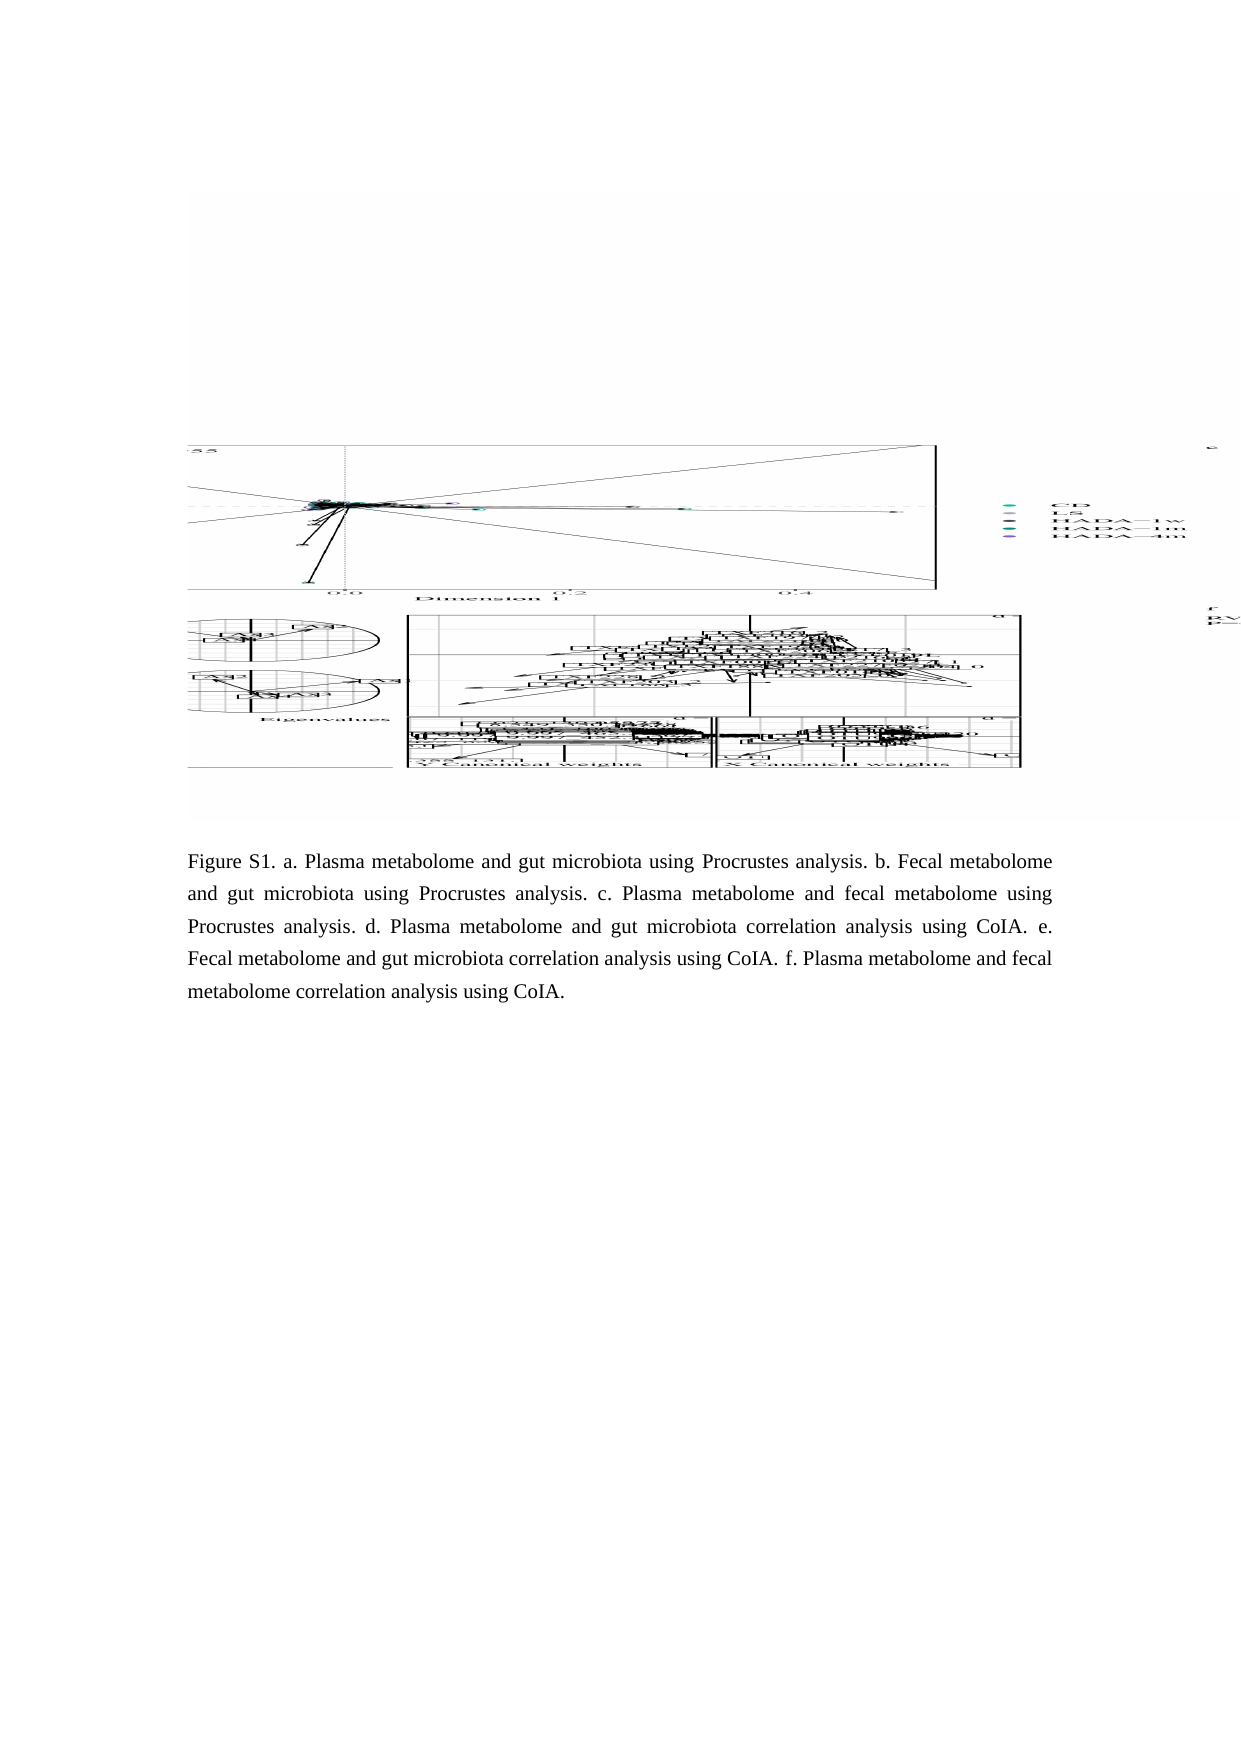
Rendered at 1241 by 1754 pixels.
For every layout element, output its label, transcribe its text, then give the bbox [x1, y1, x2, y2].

text Figure S1. a. Plasma metabolome and gut microbiota using Procrustes analysis. b. Fecal metabolome and gut microbiota using Procrustes analysis. c. Plasma metabolome and fecal metabolome using Procrustes analysis. d. Plasma metabolome and gut microbiota correlation analysis using CoIA. e. Fecal metabolome and gut microbiota correlation analysis using CoIA. f. Plasma metabolome and fecal metabolome correlation analysis using CoIA. [187, 844, 1053, 1007]
picture [187, 194, 1241, 821]
